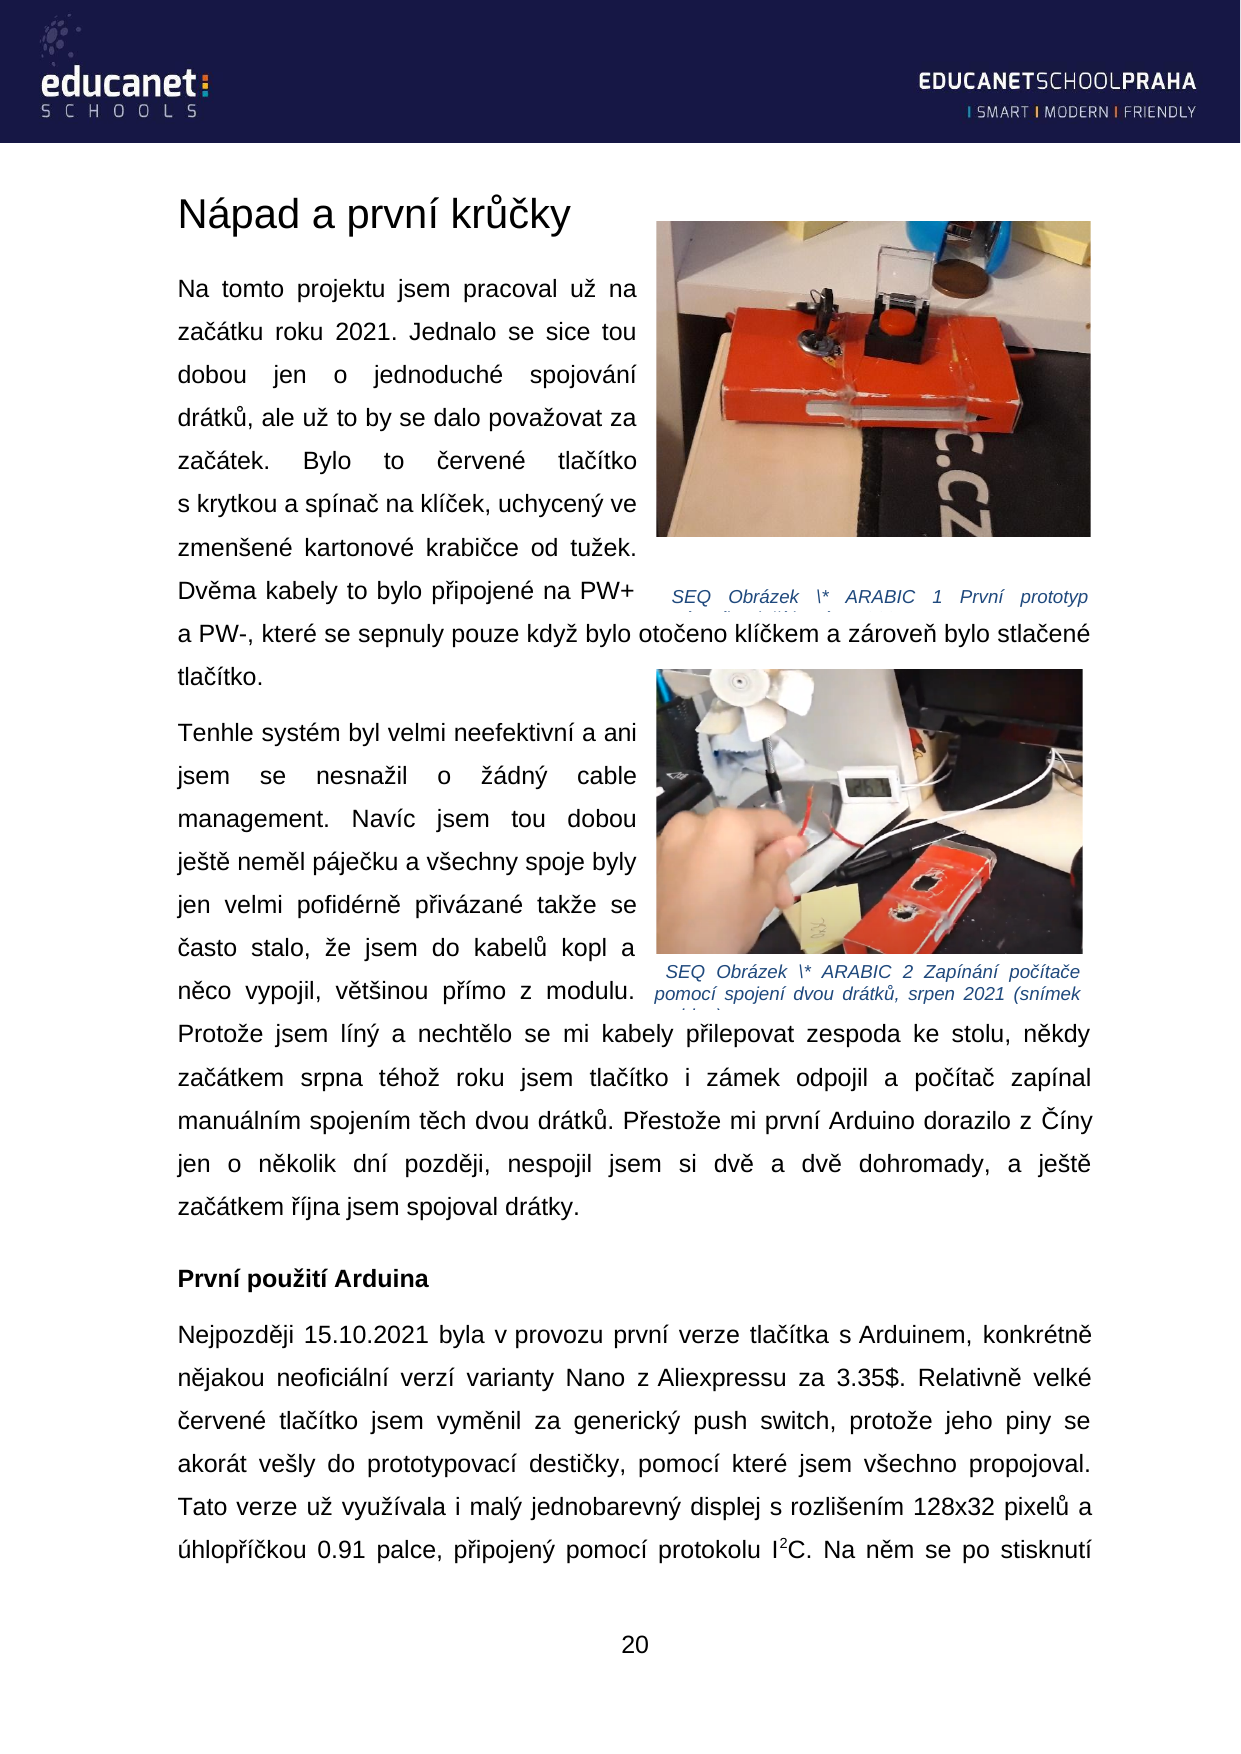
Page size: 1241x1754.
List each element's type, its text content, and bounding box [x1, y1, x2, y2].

subtitle Nápad a první krůčky [177, 189, 1092, 237]
picture [0, 0, 1241, 143]
picture [656, 221, 1091, 537]
subtitle První použití Arduina [177, 1264, 1092, 1293]
picture [656, 669, 1083, 954]
text Tenhle systém byl velmi neefektivní a ani jsem se nesnažil o žádný cable management. Navíc jsem tou dobou ještě neměl páječku a všechny spoje byly jen velmi pofidérně přivázané takže se často stalo, že jsem do kabelů kopl a něco vypojil, většinou přímo z modulu. Protože jsem líný a nechtělo se mi kabely přilepovat zespoda ke stolu, někdy začátkem srpna téhož roku jsem tlačítko i zámek odpojil a počítač zapínal manuálním spojením těch dvou drátků. Přestože mi první Arduino dorazilo z Číny jen o několik dní později, nespojil jsem si dvě a dvě dohromady, a ještě začátkem října jsem spojoval drátky. [177, 717, 1092, 1221]
